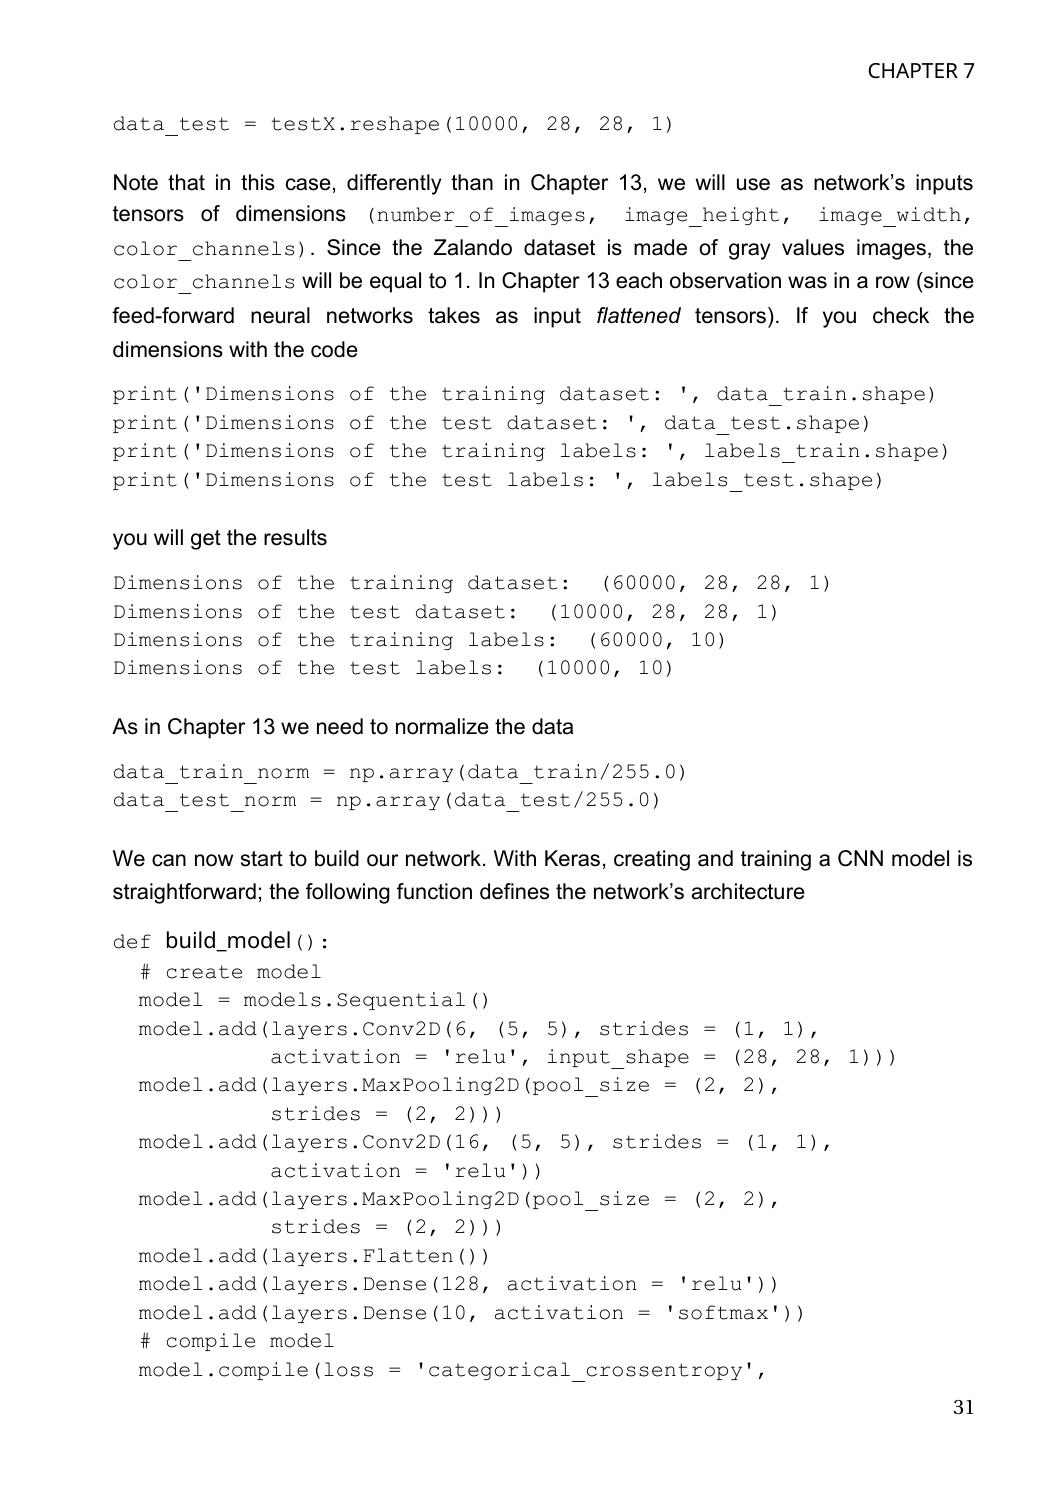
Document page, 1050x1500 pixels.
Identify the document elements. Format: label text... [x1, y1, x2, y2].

text print('Dimensions of the training labels: ', labels_train.shape) [112, 439, 975, 464]
text model.add(layers.Flatten()) [112, 1244, 975, 1269]
text Note that in this case, differently than in Chapter 13, we will use as network’s inputs tensors of dimensions (number_of_images, image_height, image_width, color_channels). Since the Zalando dataset is made of gray values images, the color_channels will be equal to 1. In Chapter 13 each observation was in a row (since feed-forward neural networks takes as input flattened tensors). If you check the dimensions with the code [112, 162, 975, 362]
text def build_model(): [112, 925, 975, 955]
text print('Dimensions of the training dataset: ', data_train.shape) [112, 383, 975, 407]
text model.add(layers.MaxPooling2D(pool_size = (2, 2), [112, 1073, 975, 1098]
text model.add(layers.MaxPooling2D(pool_size = (2, 2), [112, 1187, 975, 1212]
text Dimensions of the training labels: (60000, 10) [112, 628, 975, 653]
text model.compile(loss = 'categorical_crossentropy', [112, 1358, 975, 1383]
text activation = 'relu', input_shape = (28, 28, 1))) [112, 1045, 975, 1070]
text # compile model [112, 1329, 975, 1354]
text activation = 'relu')) [112, 1159, 975, 1184]
text data_train_norm = np.array(data_train/255.0) [112, 760, 975, 785]
text data_test_norm = np.array(data_test/255.0) [112, 788, 975, 813]
text strides = (2, 2))) [112, 1216, 975, 1241]
text Dimensions of the training dataset: (60000, 28, 28, 1) [112, 571, 975, 596]
text print('Dimensions of the test dataset: ', data_test.shape) [112, 411, 975, 436]
text Dimensions of the test labels: (10000, 10) [112, 657, 975, 681]
text As in Chapter 13 we need to normalize the data [112, 706, 975, 739]
text strides = (2, 2))) [112, 1102, 975, 1127]
text # create model [112, 960, 975, 984]
text model.add(layers.Conv2D(16, (5, 5), strides = (1, 1), [112, 1130, 975, 1155]
text print('Dimensions of the test labels: ', labels_test.shape) [112, 468, 975, 493]
text Dimensions of the test dataset: (10000, 28, 28, 1) [112, 600, 975, 624]
text We can now start to build our network. With Keras, creating and training a CNN model is straightforward; the following function defines the network’s architecture [112, 838, 975, 904]
text data_test = testX.reshape(10000, 28, 28, 1) [112, 112, 975, 137]
text model.add(layers.Dense(128, activation = 'relu')) [112, 1273, 975, 1297]
text model.add(layers.Conv2D(6, (5, 5), strides = (1, 1), [112, 1017, 975, 1041]
text you will get the results [112, 517, 975, 551]
text model = models.Sequential() [112, 988, 975, 1013]
text model.add(layers.Dense(10, activation = 'softmax')) [112, 1301, 975, 1326]
